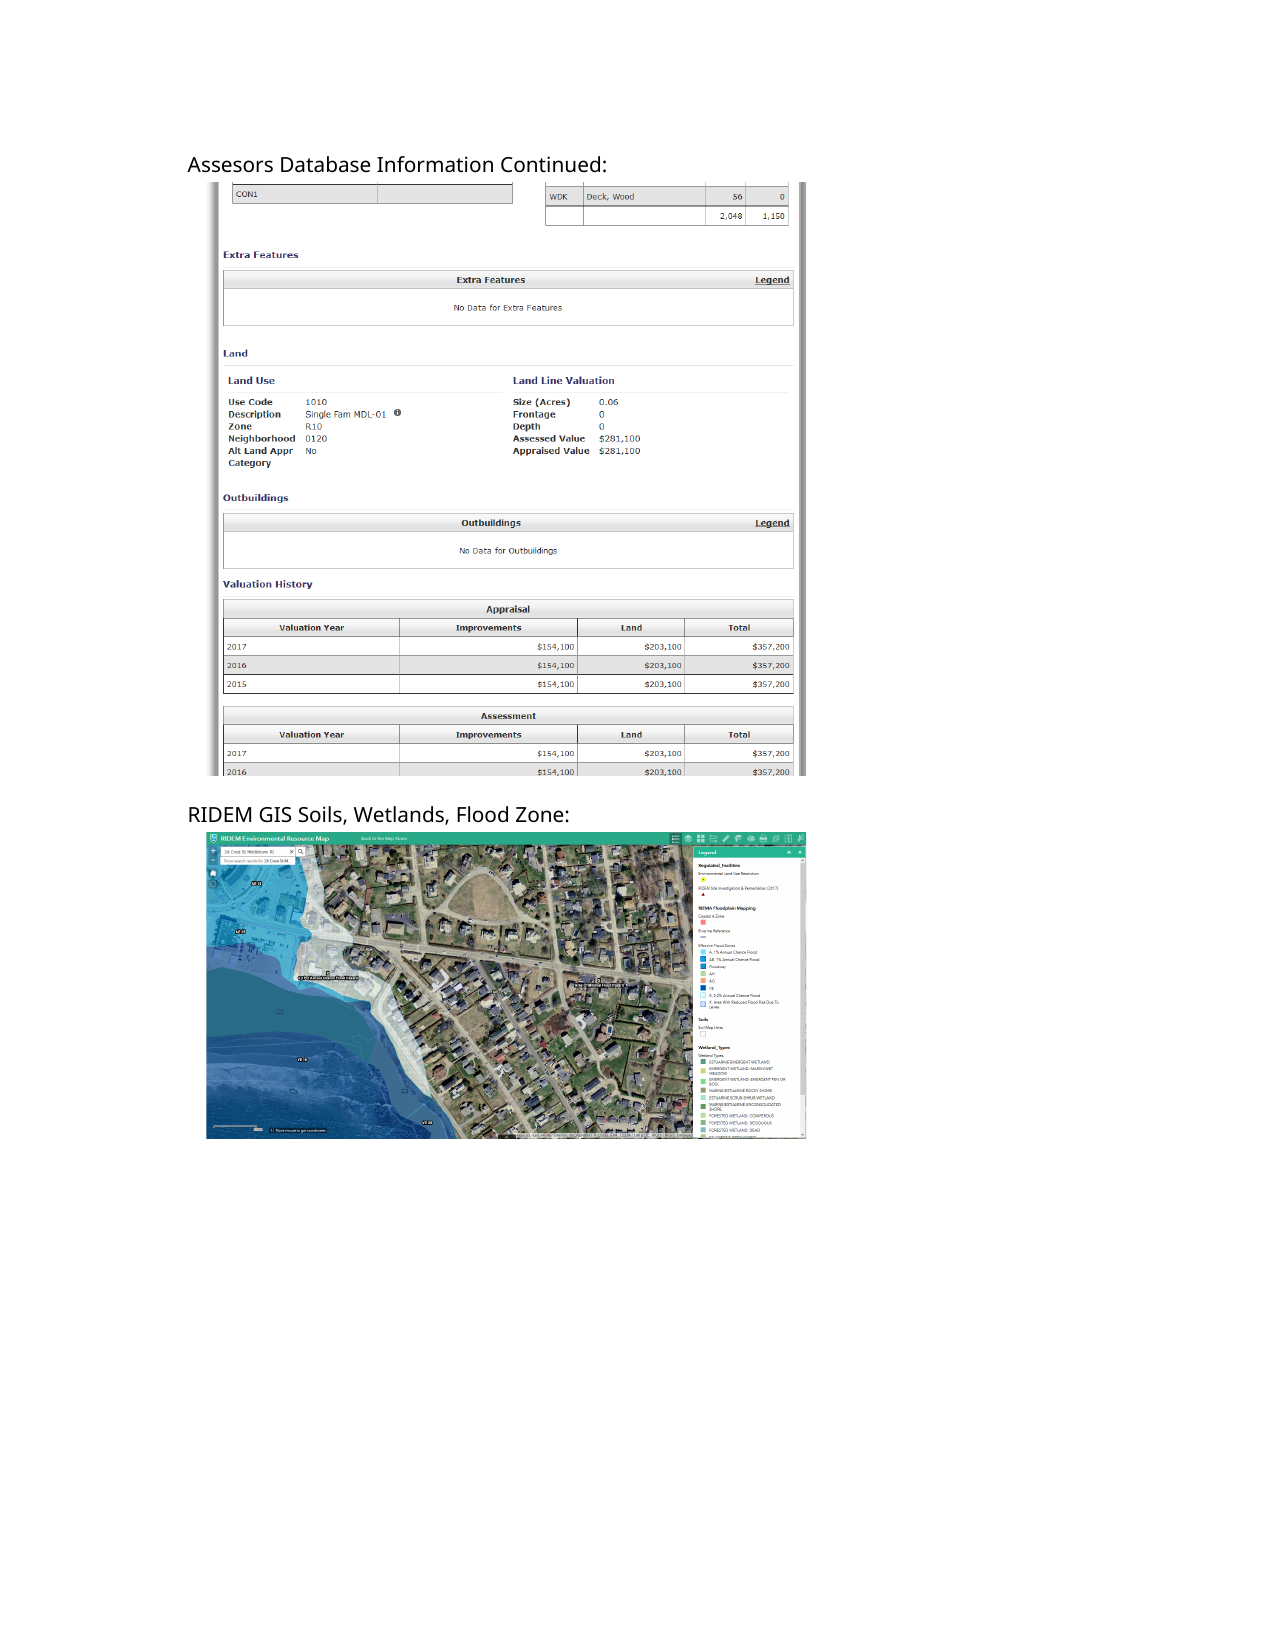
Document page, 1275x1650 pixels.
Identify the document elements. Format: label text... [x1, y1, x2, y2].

picture [206, 182, 807, 776]
picture [206, 832, 807, 1139]
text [187, 150, 1087, 775]
